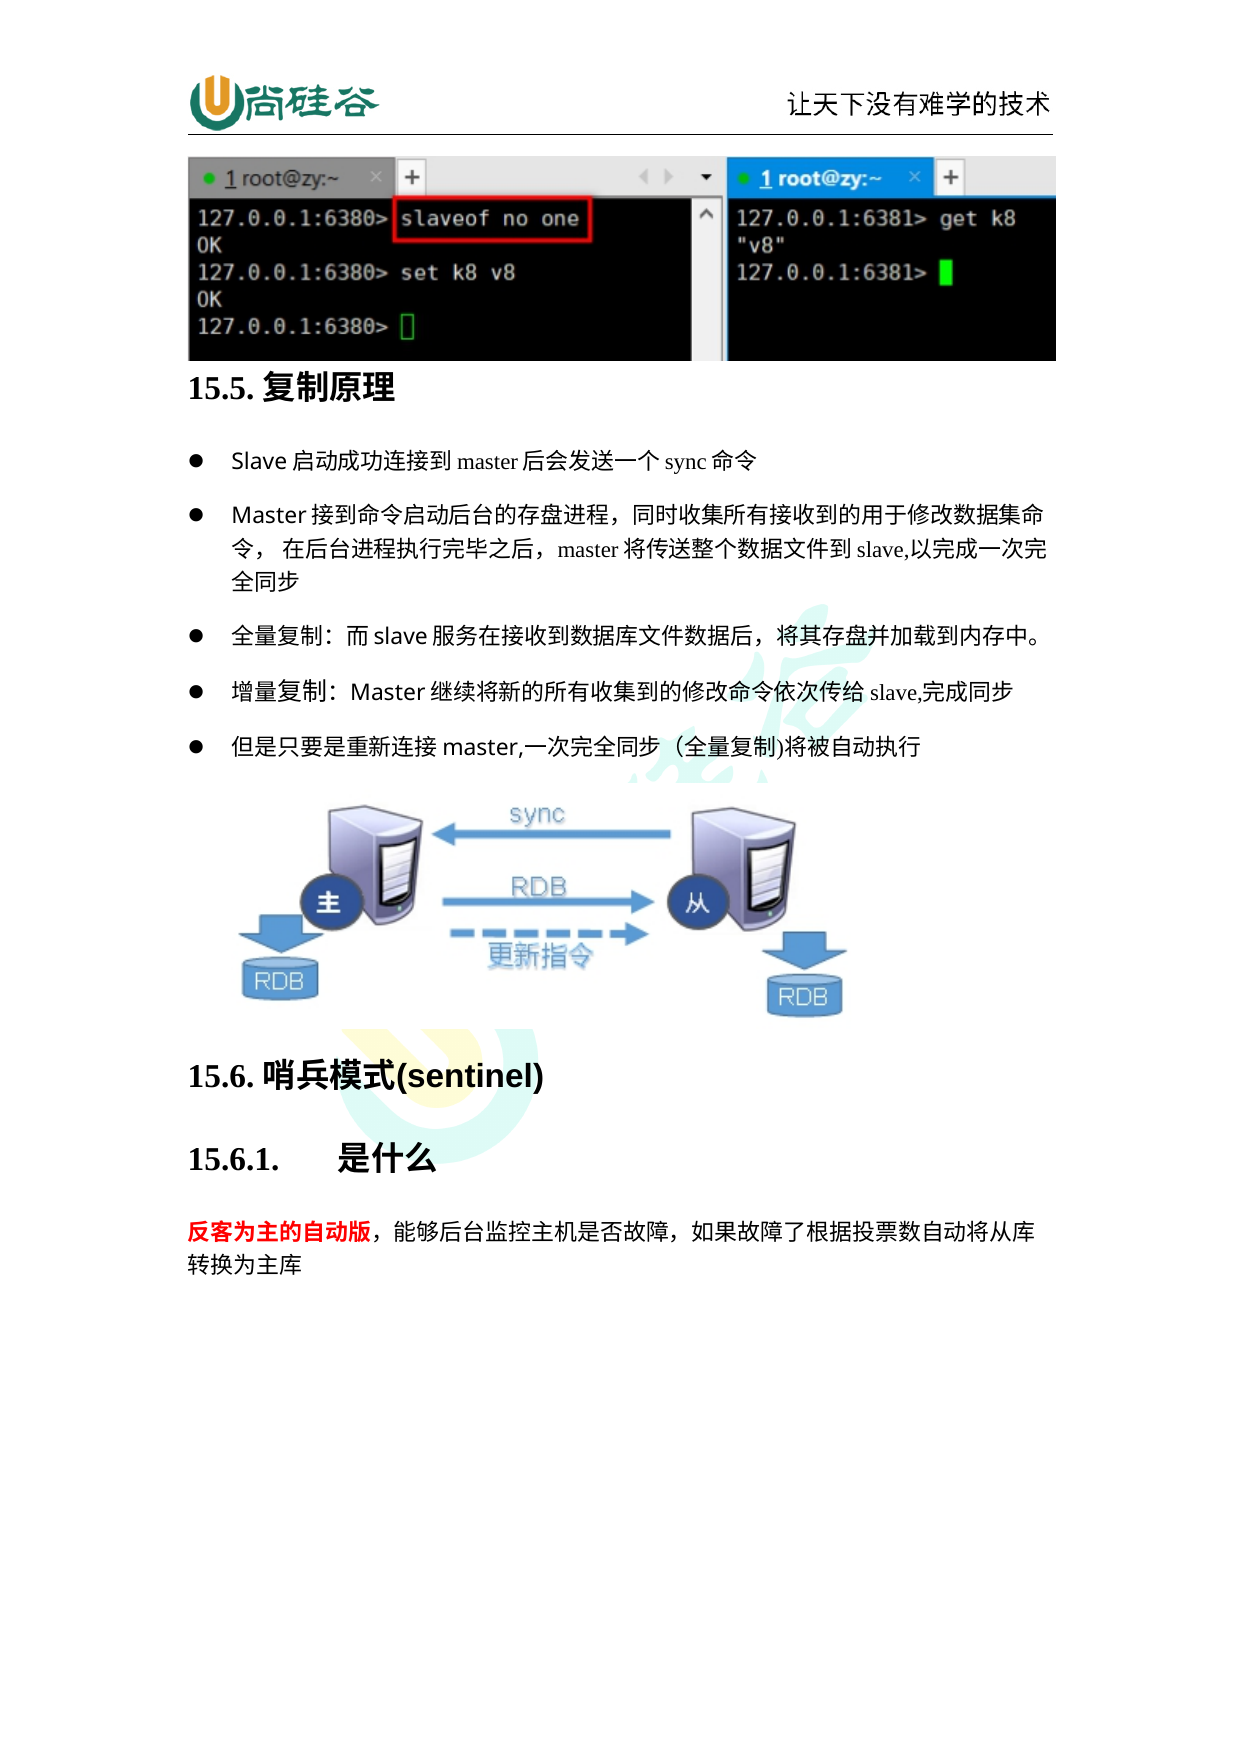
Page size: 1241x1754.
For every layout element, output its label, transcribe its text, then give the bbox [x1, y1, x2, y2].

list 哨兵模式(sentinel) [187, 1049, 1053, 1097]
picture [231, 783, 852, 1029]
list 全量复制：而slave服务在接收到数据库文件数据后，将其存盘并加载到内存中。 [187, 618, 1053, 651]
list 但是只要是重新连接master,一次完全同步（全量复制)将被自动执行 [187, 729, 1053, 762]
picture [187, 73, 1053, 132]
picture [187, 156, 1056, 361]
list 是什么 [187, 1132, 1053, 1180]
text 反客为主的自动版，能够后台监控主机是否故障，如果故障了根据投票数自动将从库转换为主库 [187, 1214, 1053, 1281]
list Master接到命令启动后台的存盘进程，同时收集所有接收到的用于修改数据集命令， 在后台进程执行完毕之后，master将传送整个数据文件到slave,以完成一次完全同步 [187, 497, 1053, 597]
list 增量复制：Master继续将新的所有收集到的修改命令依次传给slave,完成同步 [187, 672, 1053, 708]
list Slave启动成功连接到master后会发送一个sync命令 [187, 443, 1053, 476]
list 复制原理 [187, 361, 1053, 409]
